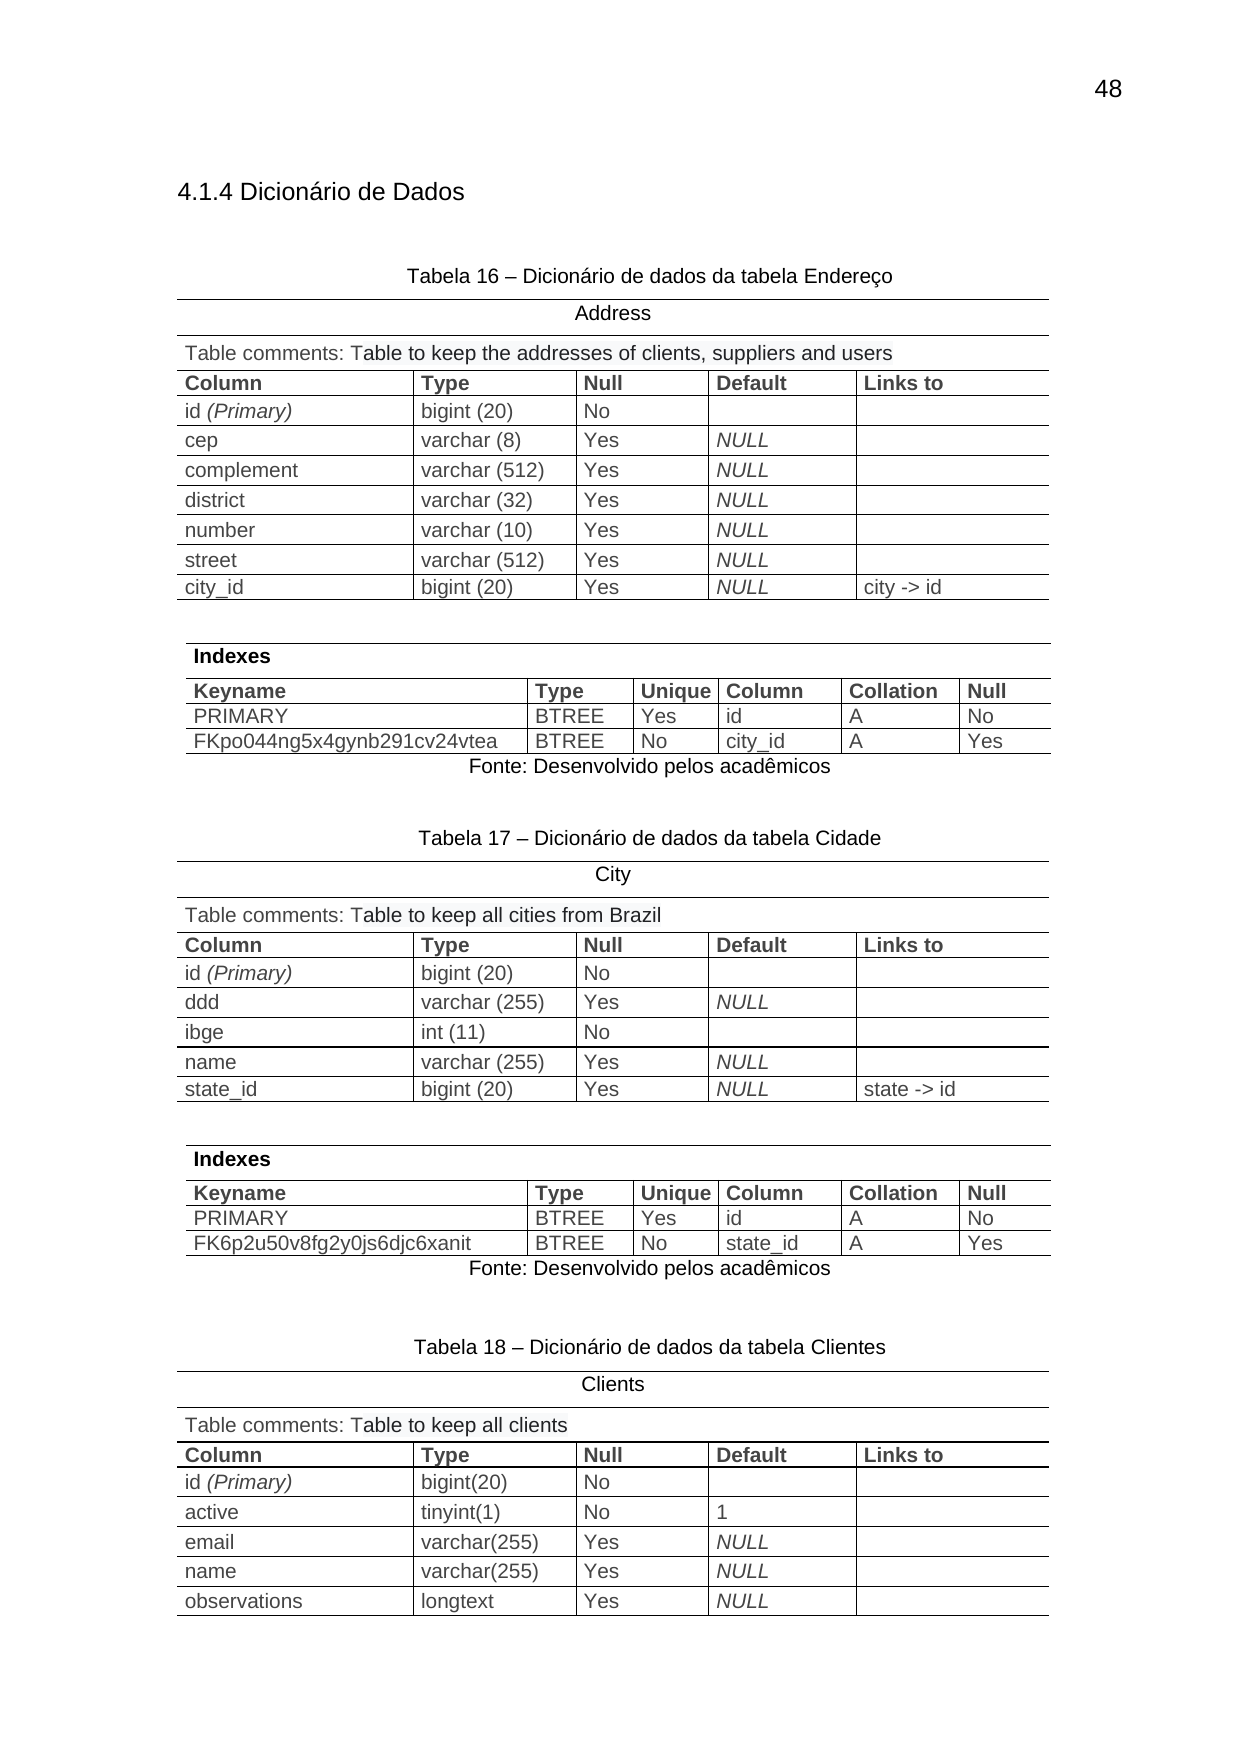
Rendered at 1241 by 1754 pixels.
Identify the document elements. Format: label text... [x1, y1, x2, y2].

table_cell Type [414, 1443, 576, 1466]
table_cell NULL [709, 1077, 856, 1101]
table_cell Yes [577, 988, 708, 1017]
table_cell ddd [177, 988, 413, 1017]
table_cell Yes [577, 1077, 708, 1101]
table_cell FK6p2u50v8fg2y0js6djc6xanit [186, 1231, 527, 1255]
table_header Clients [177, 1372, 1048, 1407]
table_cell Column [719, 679, 841, 702]
table_cell id [719, 704, 841, 727]
table_cell Yes [960, 729, 1051, 752]
table_cell PRIMARY [186, 1206, 527, 1230]
table_cell Yes [960, 1231, 1051, 1255]
table_header City [177, 862, 1048, 897]
table_cell varchar (512) [414, 456, 576, 484]
table_cell active [177, 1497, 413, 1526]
table_cell Unique [634, 1181, 718, 1205]
table_cell Yes [577, 1048, 708, 1076]
table_cell Null [960, 1181, 1051, 1205]
table_cell id [719, 1206, 841, 1230]
table_cell [857, 426, 1048, 455]
table_cell Type [414, 371, 576, 395]
table_cell [857, 486, 1048, 514]
table_cell BTREE [528, 704, 633, 727]
table_cell Yes [577, 1587, 708, 1615]
table_cell Yes [577, 1557, 708, 1586]
table_cell NULL [709, 545, 856, 574]
table_cell int (11) [414, 1018, 576, 1046]
table_cell NULL [709, 515, 856, 544]
table_cell Table comments: Table to keep all clients [177, 1408, 1048, 1441]
text Tabela 16 – Dicionário de dados da tabela Endereço [177, 263, 1122, 287]
table_cell [857, 1497, 1048, 1526]
table_cell Yes [577, 545, 708, 574]
table_cell Type [528, 1181, 633, 1205]
table_cell Yes [577, 515, 708, 544]
table_cell varchar (255) [414, 1048, 576, 1076]
table_cell longtext [414, 1587, 576, 1615]
table_cell NULL [709, 575, 856, 599]
table_cell varchar(255) [414, 1557, 576, 1586]
table_cell district [177, 486, 413, 514]
subtitle 4.1.4 Dicionário de Dados [177, 177, 1122, 206]
table_cell Column [719, 1181, 841, 1205]
table_cell Yes [577, 1527, 708, 1556]
table_cell BTREE [528, 1206, 633, 1230]
table_header Indexes [186, 1146, 1051, 1180]
table_cell Table comments: Table to keep all cities from Brazil [177, 898, 1048, 932]
table_cell Table comments: Table to keep the addresses of clients, suppliers and users [177, 336, 1048, 370]
table_cell Column [177, 371, 413, 395]
table_cell Keyname [186, 1181, 527, 1205]
table_cell complement [177, 456, 413, 484]
table_cell city_id [719, 729, 841, 752]
table_cell [857, 515, 1048, 544]
table_cell bigint (20) [414, 1077, 576, 1101]
table_cell NULL [709, 1527, 856, 1556]
table_cell BTREE [528, 1231, 633, 1255]
table_cell Yes [577, 575, 708, 599]
table_cell Yes [577, 486, 708, 514]
table_cell Links to [857, 933, 1048, 957]
table_cell number [177, 515, 413, 544]
text Tabela 17 – Dicionário de dados da tabela Cidade [177, 825, 1122, 849]
table_cell A [842, 1206, 959, 1230]
table_cell Type [414, 933, 576, 957]
table_cell name [177, 1557, 413, 1586]
table_cell varchar (10) [414, 515, 576, 544]
table_cell No [960, 704, 1051, 727]
table_cell varchar (512) [414, 545, 576, 574]
table_cell [709, 1468, 856, 1496]
table_cell street [177, 545, 413, 574]
table_cell [709, 396, 856, 425]
table_cell No [634, 1231, 718, 1255]
table_cell varchar(255) [414, 1527, 576, 1556]
table_cell No [577, 1468, 708, 1496]
table_cell varchar (255) [414, 988, 576, 1017]
text Fonte: Desenvolvido pelos acadêmicos [177, 1256, 1122, 1280]
table_cell [857, 545, 1048, 574]
table_cell PRIMARY [186, 704, 527, 727]
table_cell bigint (20) [414, 575, 576, 599]
table_cell Column [177, 1443, 413, 1466]
table_header Indexes [186, 644, 1051, 677]
table_cell FKpo044ng5x4gynb291cv24vtea [186, 729, 527, 752]
table_cell Null [960, 679, 1051, 702]
table_cell [857, 1557, 1048, 1586]
table_cell No [634, 729, 718, 752]
table_cell NULL [709, 486, 856, 514]
table_cell varchar (8) [414, 426, 576, 455]
table_cell [857, 958, 1048, 987]
table_cell Null [577, 371, 708, 395]
table_cell id (Primary) [177, 396, 413, 425]
table_cell [709, 958, 856, 987]
table_cell observations [177, 1587, 413, 1615]
table_cell [857, 1587, 1048, 1615]
table_cell [857, 1468, 1048, 1496]
table_cell No [577, 396, 708, 425]
table_header Address [177, 300, 1048, 335]
table_cell BTREE [528, 729, 633, 752]
table_cell bigint(20) [414, 1468, 576, 1496]
table_cell Null [577, 1443, 708, 1466]
table_cell 1 [709, 1497, 856, 1526]
table_cell [857, 396, 1048, 425]
table_cell Keyname [186, 679, 527, 702]
table_cell [857, 1048, 1048, 1076]
table_cell Yes [634, 1206, 718, 1230]
table_cell Links to [857, 1443, 1048, 1466]
table_cell Null [577, 933, 708, 957]
table_cell Unique [634, 679, 718, 702]
table_cell id (Primary) [177, 1468, 413, 1496]
table_cell state_id [177, 1077, 413, 1101]
table_cell Type [528, 679, 633, 702]
table_cell ibge [177, 1018, 413, 1046]
table_cell email [177, 1527, 413, 1556]
table_cell No [577, 1497, 708, 1526]
table_cell NULL [709, 1048, 856, 1076]
table_cell A [842, 729, 959, 752]
table_cell No [960, 1206, 1051, 1230]
table_cell city -> id [857, 575, 1048, 599]
table_cell city_id [177, 575, 413, 599]
table_cell bigint (20) [414, 958, 576, 987]
table_cell Collation [842, 1181, 959, 1205]
table_cell A [842, 1231, 959, 1255]
text Fonte: Desenvolvido pelos acadêmicos [177, 753, 1122, 777]
table_cell [857, 1527, 1048, 1556]
table_cell name [177, 1048, 413, 1076]
table_cell id (Primary) [177, 958, 413, 987]
table_cell Yes [577, 456, 708, 484]
table_cell A [842, 704, 959, 727]
table_cell NULL [709, 426, 856, 455]
table_cell Default [709, 371, 856, 395]
table_cell state_id [719, 1231, 841, 1255]
table_cell Default [709, 1443, 856, 1466]
text Tabela 18 – Dicionário de dados da tabela Clientes [177, 1335, 1122, 1359]
table_cell [857, 988, 1048, 1017]
table_cell NULL [709, 988, 856, 1017]
table_cell [709, 1018, 856, 1046]
table_cell Links to [857, 371, 1048, 395]
table_cell NULL [709, 1587, 856, 1615]
table_cell No [577, 1018, 708, 1046]
table_cell varchar (32) [414, 486, 576, 514]
table_cell bigint (20) [414, 396, 576, 425]
table_cell No [577, 958, 708, 987]
table_cell [857, 456, 1048, 484]
table_cell cep [177, 426, 413, 455]
table_cell tinyint(1) [414, 1497, 576, 1526]
table_cell Collation [842, 679, 959, 702]
table_cell state -> id [857, 1077, 1048, 1101]
table_cell Column [177, 933, 413, 957]
table_cell Yes [577, 426, 708, 455]
table_cell NULL [709, 456, 856, 484]
table_cell Default [709, 933, 856, 957]
table_cell [857, 1018, 1048, 1046]
table_cell Yes [634, 704, 718, 727]
table_cell NULL [709, 1557, 856, 1586]
